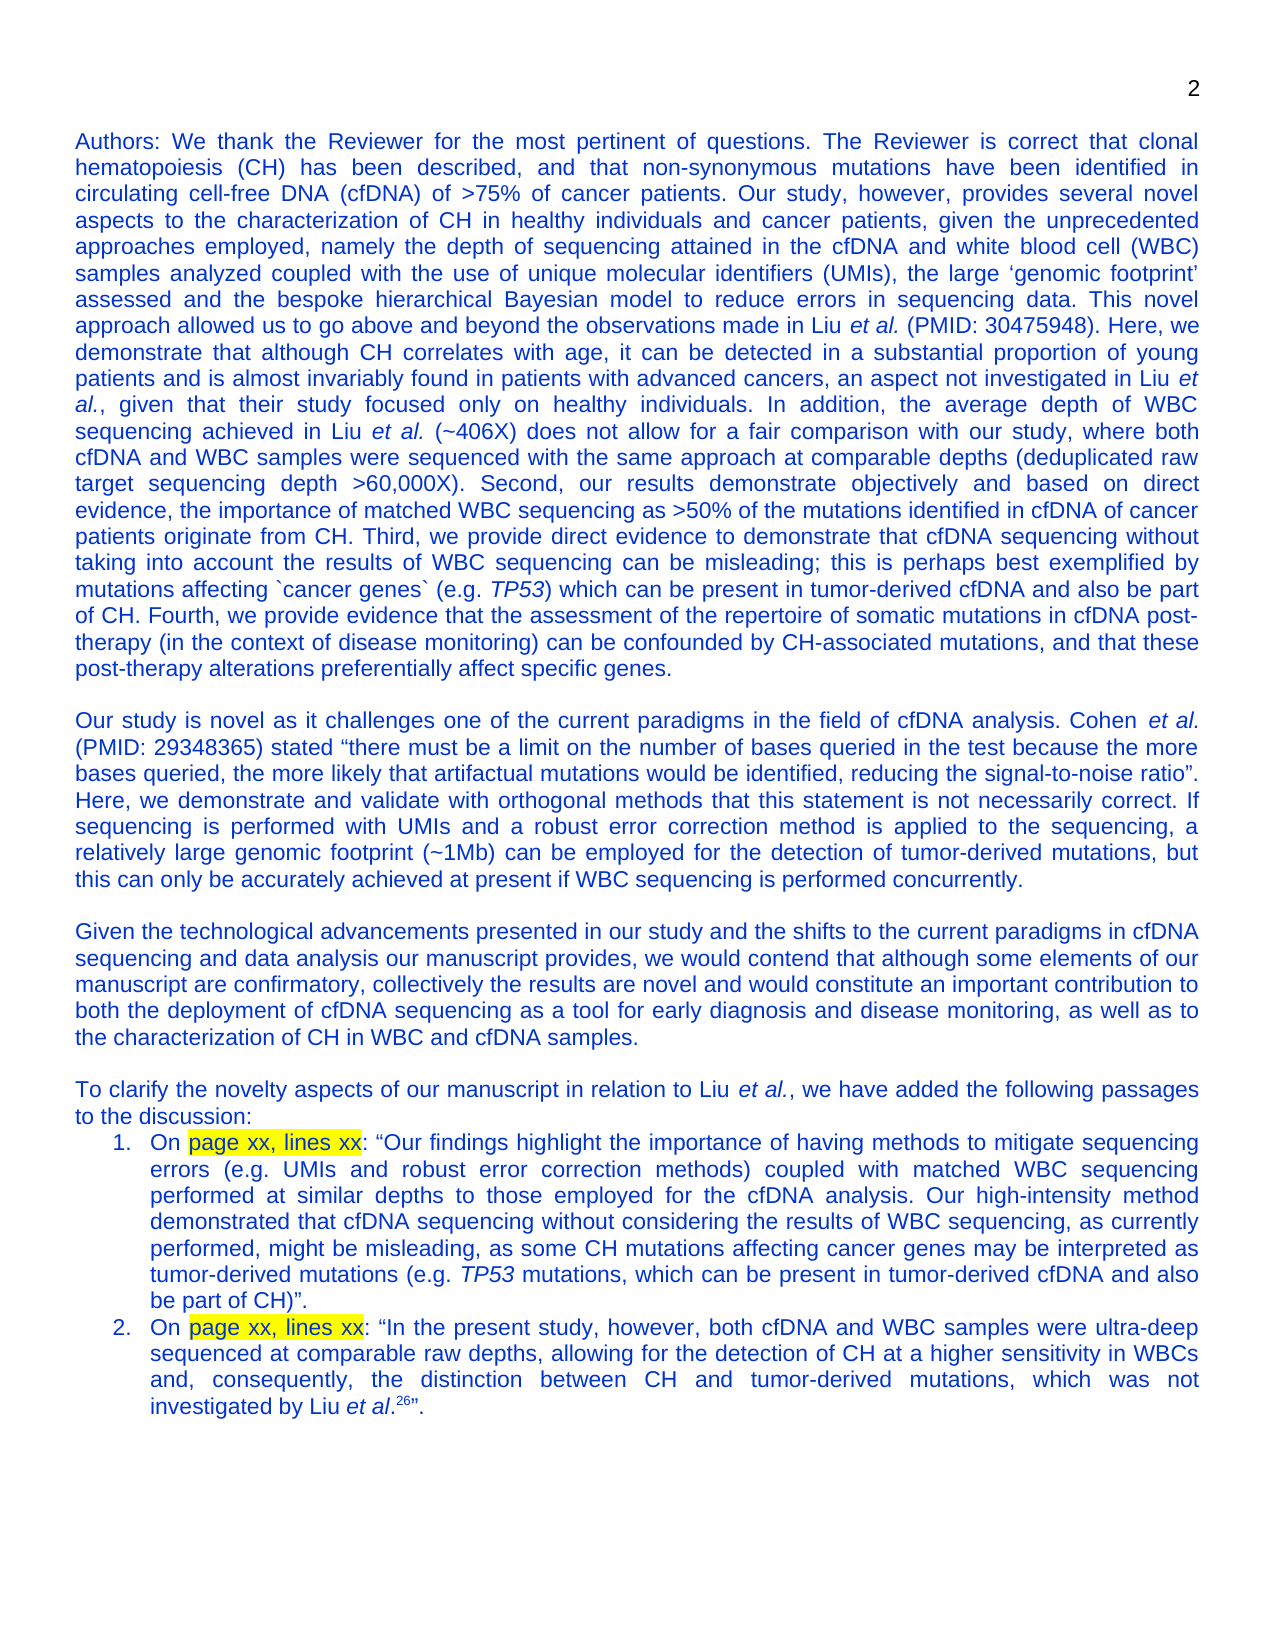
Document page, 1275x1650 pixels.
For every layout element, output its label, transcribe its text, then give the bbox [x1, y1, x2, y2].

text Given the technological advancements presented in our study and the shifts to the current paradigms in cfDNA sequencing and data analysis our manuscript provides, we would contend that although some elements of our manuscript are confirmatory, collectively the results are novel and would constitute an important contribution to both the deployment of cfDNA sequencing as a tool for early diagnosis and disease monitoring, as well as to the characterization of CH in WBC and cfDNA samples. [75, 918, 1200, 1050]
text To clarify the novelty aspects of our manuscript in relation to Liu et al., we have added the following passages to the discussion: [75, 1076, 1200, 1129]
list On page xx, lines xx: “Our findings highlight the importance of having methods to mitigate sequencing errors (e.g. UMIs and robust error correction methods) coupled with matched WBC sequencing performed at similar depths to those employed for the cfDNA analysis. Our high-intensity method demonstrated that cfDNA sequencing without considering the results of WBC sequencing, as currently performed, might be misleading, as some CH mutations affecting cancer genes may be interpreted as tumor-derived mutations (e.g. TP53 mutations, which can be present in tumor-derived cfDNA and also be part of CH)”. [112, 1129, 1200, 1314]
text Authors: We thank the Reviewer for the most pertinent of questions. The Reviewer is correct that clonal hematopoiesis (CH) has been described, and that non-synonymous mutations have been identified in circulating cell-free DNA (cfDNA) of >75% of cancer patients. Our study, however, provides several novel aspects to the characterization of CH in healthy individuals and cancer patients, given the unprecedented approaches employed, namely the depth of sequencing attained in the cfDNA and white blood cell (WBC) samples analyzed coupled with the use of unique molecular identifiers (UMIs), the large ‘genomic footprint’ assessed and the bespoke hierarchical Bayesian model to reduce errors in sequencing data. This novel approach allowed us to go above and beyond the observations made in Liu et al. (PMID: 30475948). Here, we demonstrate that although CH correlates with age, it can be detected in a substantial proportion of young patients and is almost invariably found in patients with advanced cancers, an aspect not investigated in Liu et al., given that their study focused only on healthy individuals. In addition, the average depth of WBC sequencing achieved in Liu et al. (~406X) does not allow for a fair comparison with our study, where both cfDNA and WBC samples were sequenced with the same approach at comparable depths (deduplicated raw target sequencing depth >60,000X). Second, our results demonstrate objectively and based on direct evidence, the importance of matched WBC sequencing as >50% of the mutations identified in cfDNA of cancer patients originate from CH. Third, we provide direct evidence to demonstrate that cfDNA sequencing without taking into account the results of WBC sequencing can be misleading; this is perhaps best exemplified by mutations affecting `cancer genes` (e.g. TP53) which can be present in tumor-derived cfDNA and also be part of CH. Fourth, we provide evidence that the assessment of the repertoire of somatic mutations in cfDNA post-therapy (in the context of disease monitoring) can be confounded by CH-associated mutations, and that these post-therapy alterations preferentially affect specific genes. [75, 128, 1200, 681]
text Our study is novel as it challenges one of the current paradigms in the field of cfDNA analysis. Cohen et al. (PMID: 29348365) stated “there must be a limit on the number of bases queried in the test because the more bases queried, the more likely that artifactual mutations would be identified, reducing the signal-to-noise ratio”. Here, we demonstrate and validate with orthogonal methods that this statement is not necessarily correct. If sequencing is performed with UMIs and a robust error correction method is applied to the sequencing, a relatively large genomic footprint (~1Mb) can be employed for the detection of tumor-derived mutations, but this can only be accurately achieved at present if WBC sequencing is performed concurrently. [75, 707, 1200, 892]
list On page xx, lines xx: “In the present study, however, both cfDNA and WBC samples were ultra-deep sequenced at comparable raw depths, allowing for the detection of CH at a higher sensitivity in WBCs and, consequently, the distinction between CH and tumor-derived mutations, which was not investigated by Liu et al.26”. [112, 1314, 1200, 1419]
